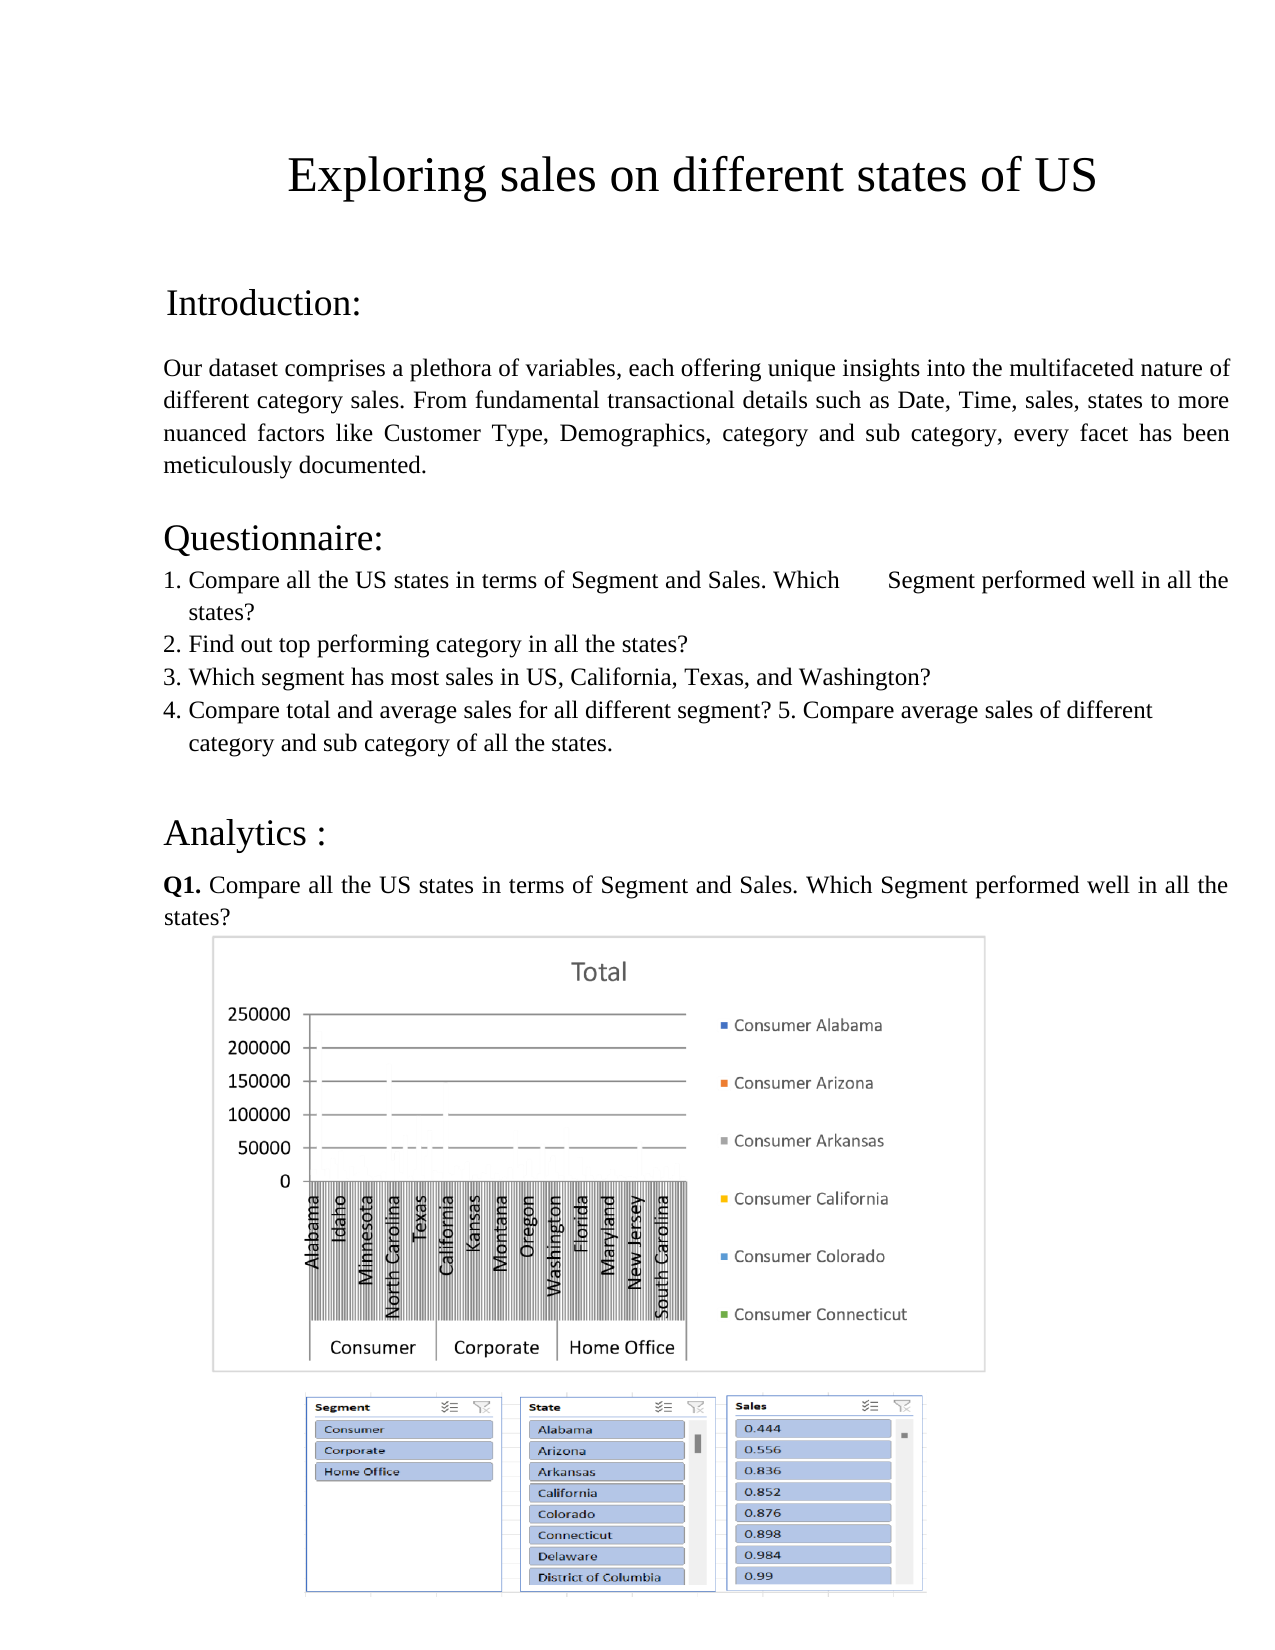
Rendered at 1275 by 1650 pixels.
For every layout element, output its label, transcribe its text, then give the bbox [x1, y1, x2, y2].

subtitle Analytics : [163, 811, 1244, 854]
subtitle Introduction: [166, 280, 1244, 323]
list Which segment has most sales in US, California, Texas, and Washington? [163, 662, 1244, 691]
list Compare all the US states in terms of Segment and Sales. Which Segment performed well in all the states? [163, 565, 1230, 626]
picture [211, 935, 986, 1597]
subtitle Exploring sales on different states of US [286, 144, 1099, 202]
text Q1. Compare all the US states in terms of Segment and Sales. Which Segment performed well in all the states? [163, 871, 1231, 931]
subtitle Questionnaire: [163, 516, 1244, 559]
text Our dataset comprises a plethora of variables, each offering unique insights into the multifaceted nature of different category sales. From fundamental transactional details such as Date, Time, sales, states to more nuanced factors like Customer Type, Demographics, category and sub category, every facet has been meticulously documented. [163, 353, 1231, 479]
list Compare total and average sales for all different segment? 5. Compare average sales of different category and sub category of all the states. [163, 695, 1231, 756]
list Find out top performing category in all the states? [163, 629, 1244, 658]
